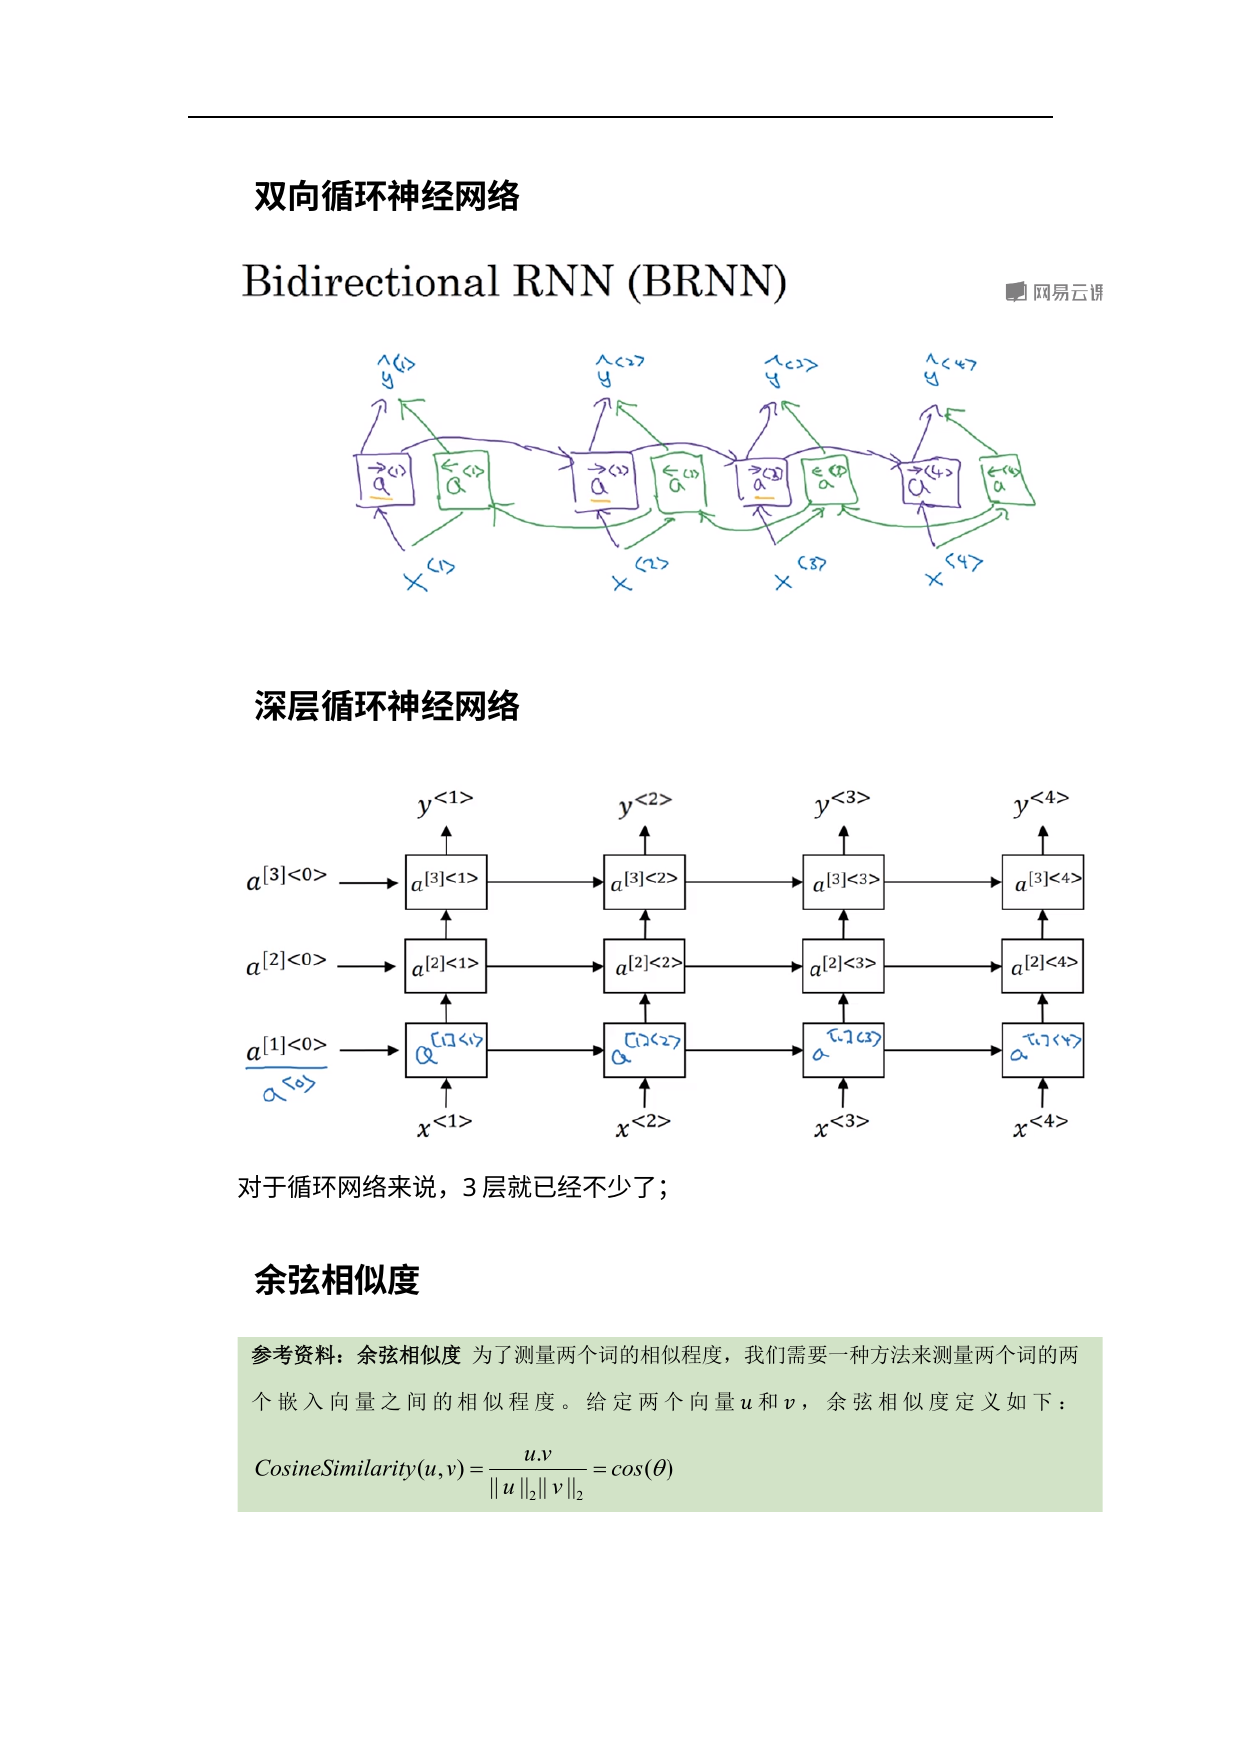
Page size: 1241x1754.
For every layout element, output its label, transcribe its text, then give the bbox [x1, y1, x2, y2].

text 对于循环网络来说，3层就已经不少了； [187, 1153, 1053, 1218]
picture [237, 254, 1103, 629]
subtitle 双向循环神经网络 [187, 162, 1053, 227]
picture [237, 1337, 1103, 1512]
subtitle 余弦相似度 [187, 1245, 1053, 1310]
picture [237, 763, 1103, 1147]
subtitle 深层循环神经网络 [187, 671, 1053, 736]
